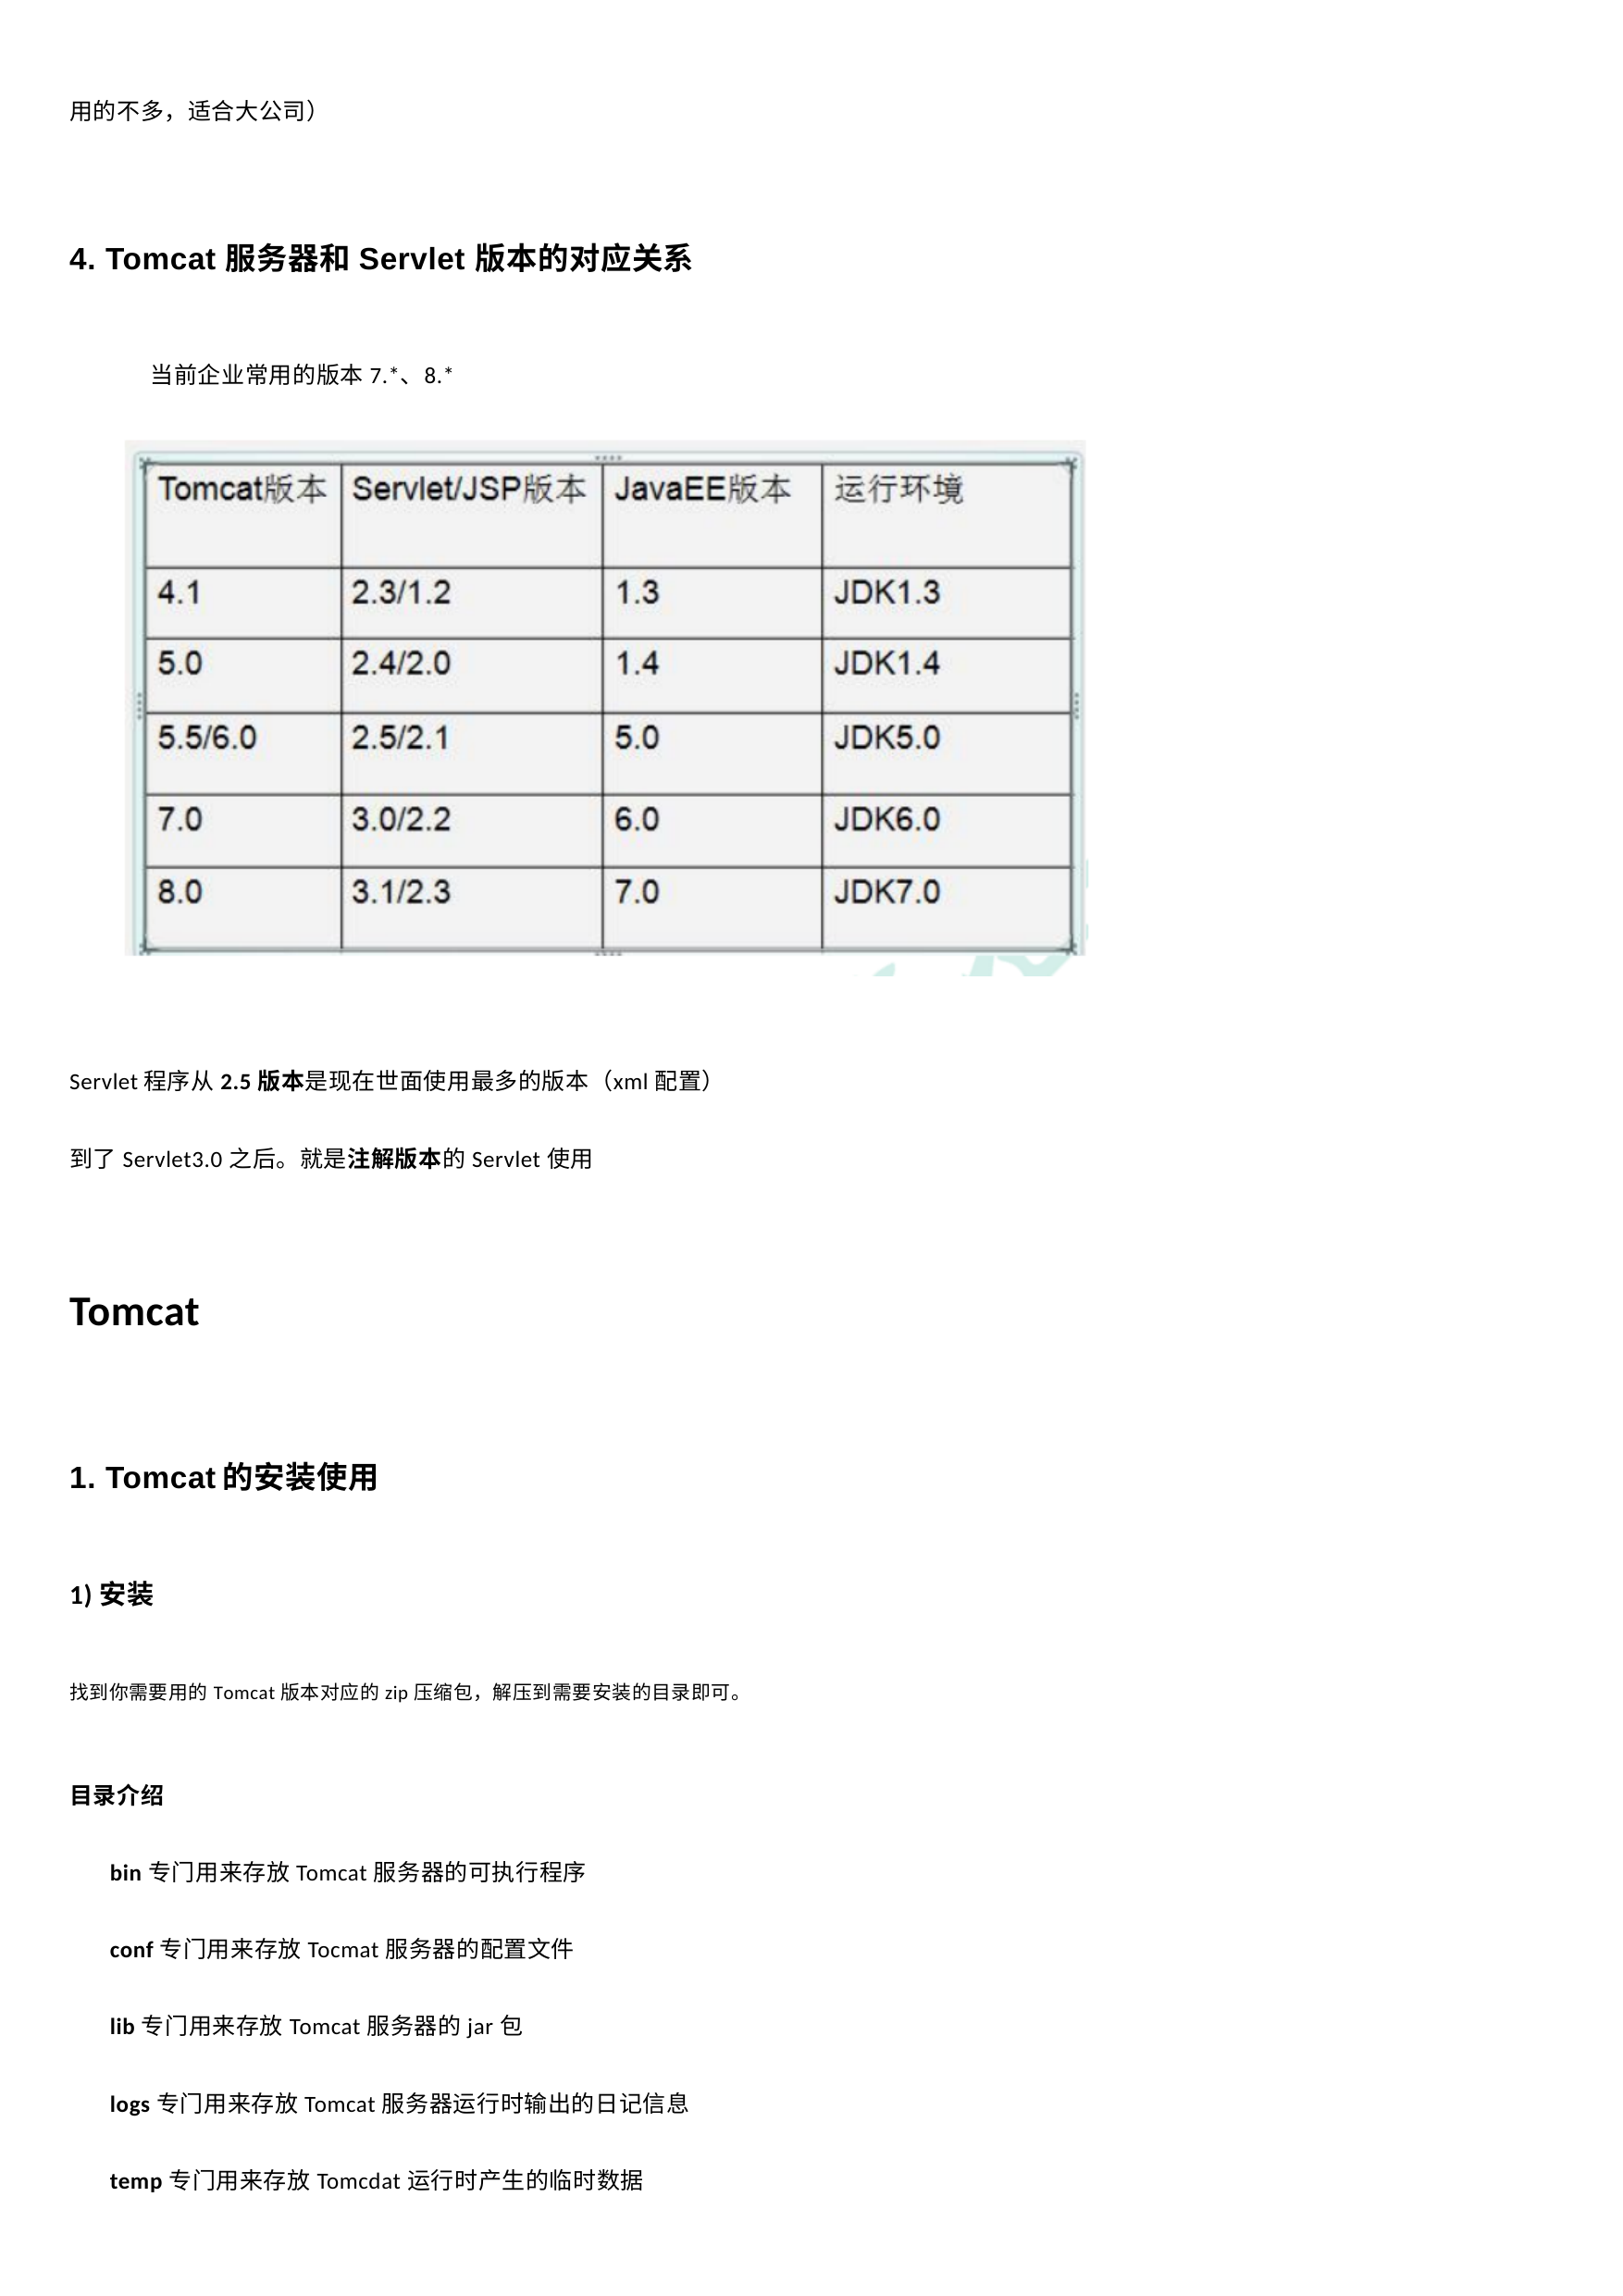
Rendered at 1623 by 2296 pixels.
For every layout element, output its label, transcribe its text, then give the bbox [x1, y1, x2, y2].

subtitle Tomcat的安装使用 [69, 1446, 1554, 1506]
list 到了 Servlet3.0 之后。就是注解版本的 Servlet 使用 [69, 1127, 1554, 1187]
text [69, 80, 1554, 140]
subtitle 安装 [69, 1562, 1554, 1622]
text bin 专门用来存放 Tomcat 服务器的可执行程序 [69, 1841, 1554, 1901]
subtitle Tomcat [69, 1281, 1554, 1341]
text conf 专门用来存放 Tocmat 服务器的配置文件 [69, 1917, 1554, 1978]
picture [109, 420, 1089, 976]
list 目录介绍 [69, 1764, 1554, 1824]
text lib 专门用来存放 Tomcat 服务器的 jar 包 [69, 1995, 1554, 2055]
text 找到你需要用的 Tomcat 版本对应的 zip 压缩包，解压到需要安装的目录即可。 [69, 1676, 1554, 1706]
text temp 专门用来存放 Tomcdat 运行时产生的临时数据 [69, 2149, 1554, 2209]
text 当前企业常用的版本 7.*、8.* [110, 343, 1554, 403]
list Servlet程序从 2.5 版本是现在世面使用最多的版本（xml 配置） [69, 1049, 1554, 1110]
text logs 专门用来存放 Tomcat 服务器运行时输出的日记信息 [69, 2072, 1554, 2132]
subtitle Tomcat 服务器和 Servlet 版本的对应关系 [69, 226, 1554, 286]
